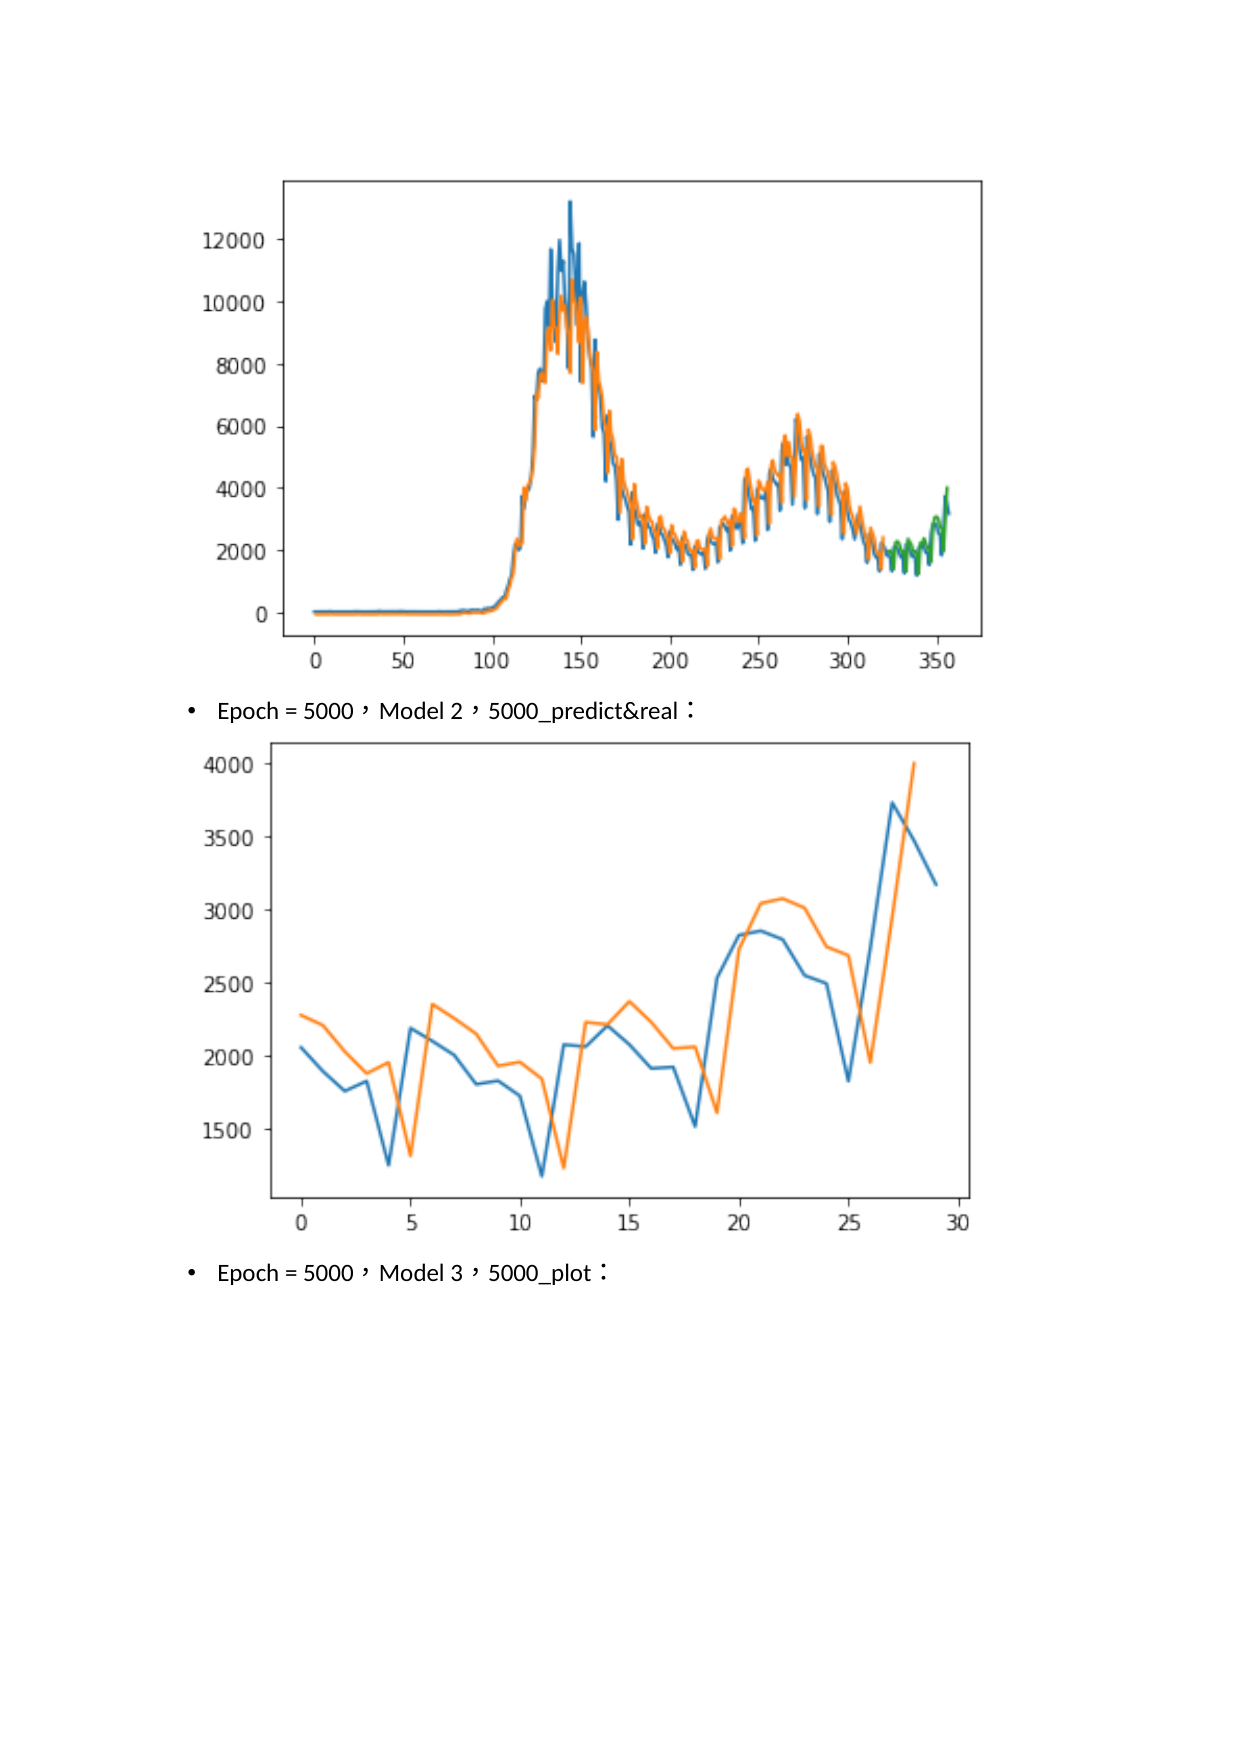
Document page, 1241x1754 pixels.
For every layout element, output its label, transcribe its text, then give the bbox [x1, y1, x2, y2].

list Epoch = 5000，Model 2，5000_predict&real： [187, 689, 1053, 727]
picture [187, 168, 996, 686]
list Epoch = 5000，Model 3，5000_plot： [187, 1252, 1053, 1289]
picture [187, 731, 986, 1248]
